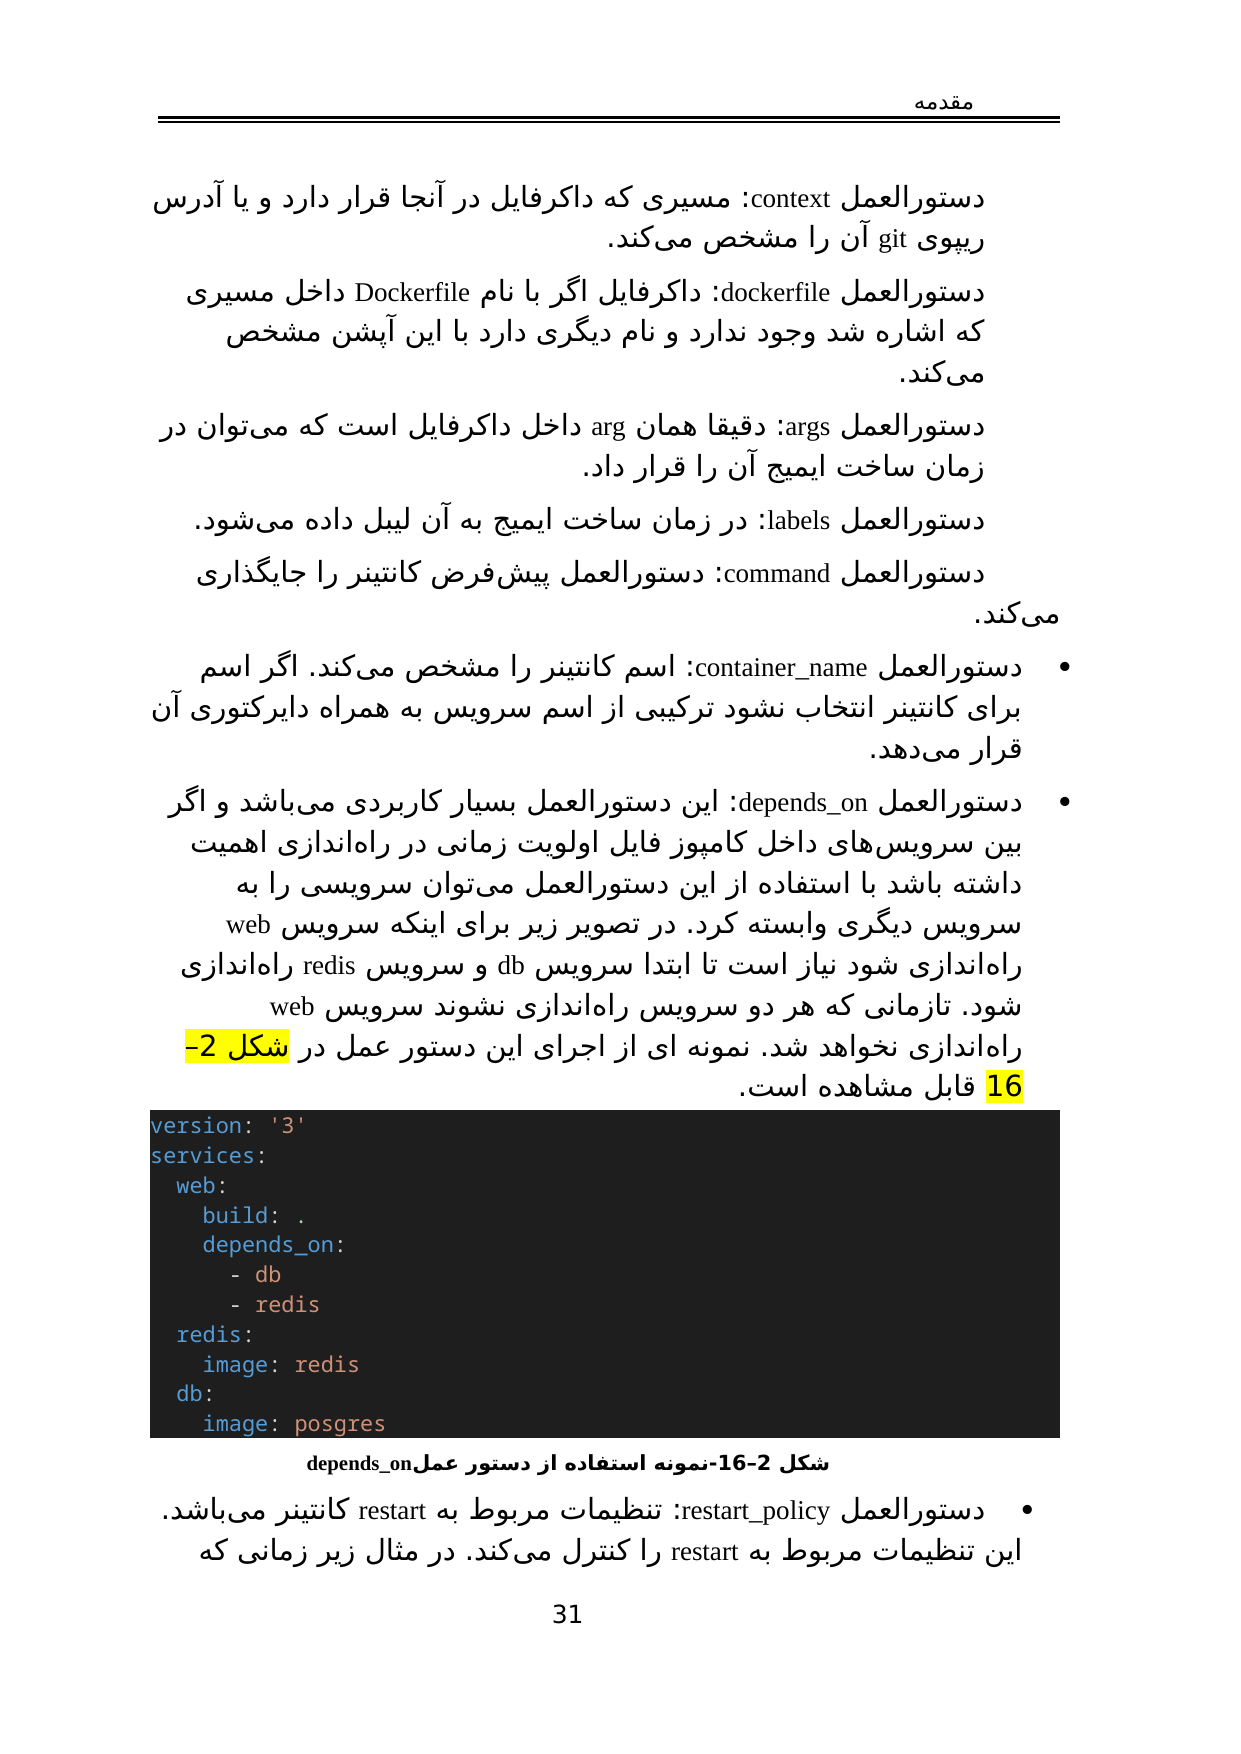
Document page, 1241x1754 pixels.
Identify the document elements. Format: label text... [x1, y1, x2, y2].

text image: posgres [150, 1408, 1060, 1438]
text دستورالعمل args: دقیقا همان arg داخل داکرفایل است که می‌توان در زمان ساخت ایمیج آن را قرار داد. [150, 409, 985, 483]
list دستورالعمل ‌container_name: اسم کانتینر را مشخص می‌کند. اگر اسم برای کانتینر انتخاب نشود ترکیبی از اسم سرویس به همراه دایرکتوری آن قرار می‌دهد. [150, 650, 1060, 765]
text web: [150, 1170, 1060, 1200]
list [150, 1492, 1023, 1567]
text redis: [150, 1319, 1060, 1349]
text db: [150, 1378, 1060, 1408]
text - db [150, 1259, 1060, 1289]
text build: . [150, 1200, 1060, 1229]
text دستورالعمل dockerfile: داکرفایل اگر با نام Dockerfile داخل مسیری که اشاره شد وجود ندارد و نام دیگری دارد با این آپشن مشخص می‌کند. [150, 274, 985, 389]
text دستورالعمل command: دستورالعمل پیش‌فرض کانتینر را جایگذاری می‌کند. [150, 556, 1060, 631]
text - redis [150, 1289, 1060, 1319]
text version: '3' [150, 1110, 1060, 1140]
text image: redis [150, 1349, 1060, 1378]
text services: [150, 1140, 1060, 1170]
text دستورالعمل labels: در زمان ساخت ایمیج به آن لیبل داده می‌شود. [150, 503, 1060, 537]
text depends_on: [150, 1229, 1060, 1259]
text دستورالعمل context: مسیری که داکرفایل در آنجا قرار دارد و یا آدرس ریپوی git آن را مشخص می‌کند. [150, 180, 985, 255]
